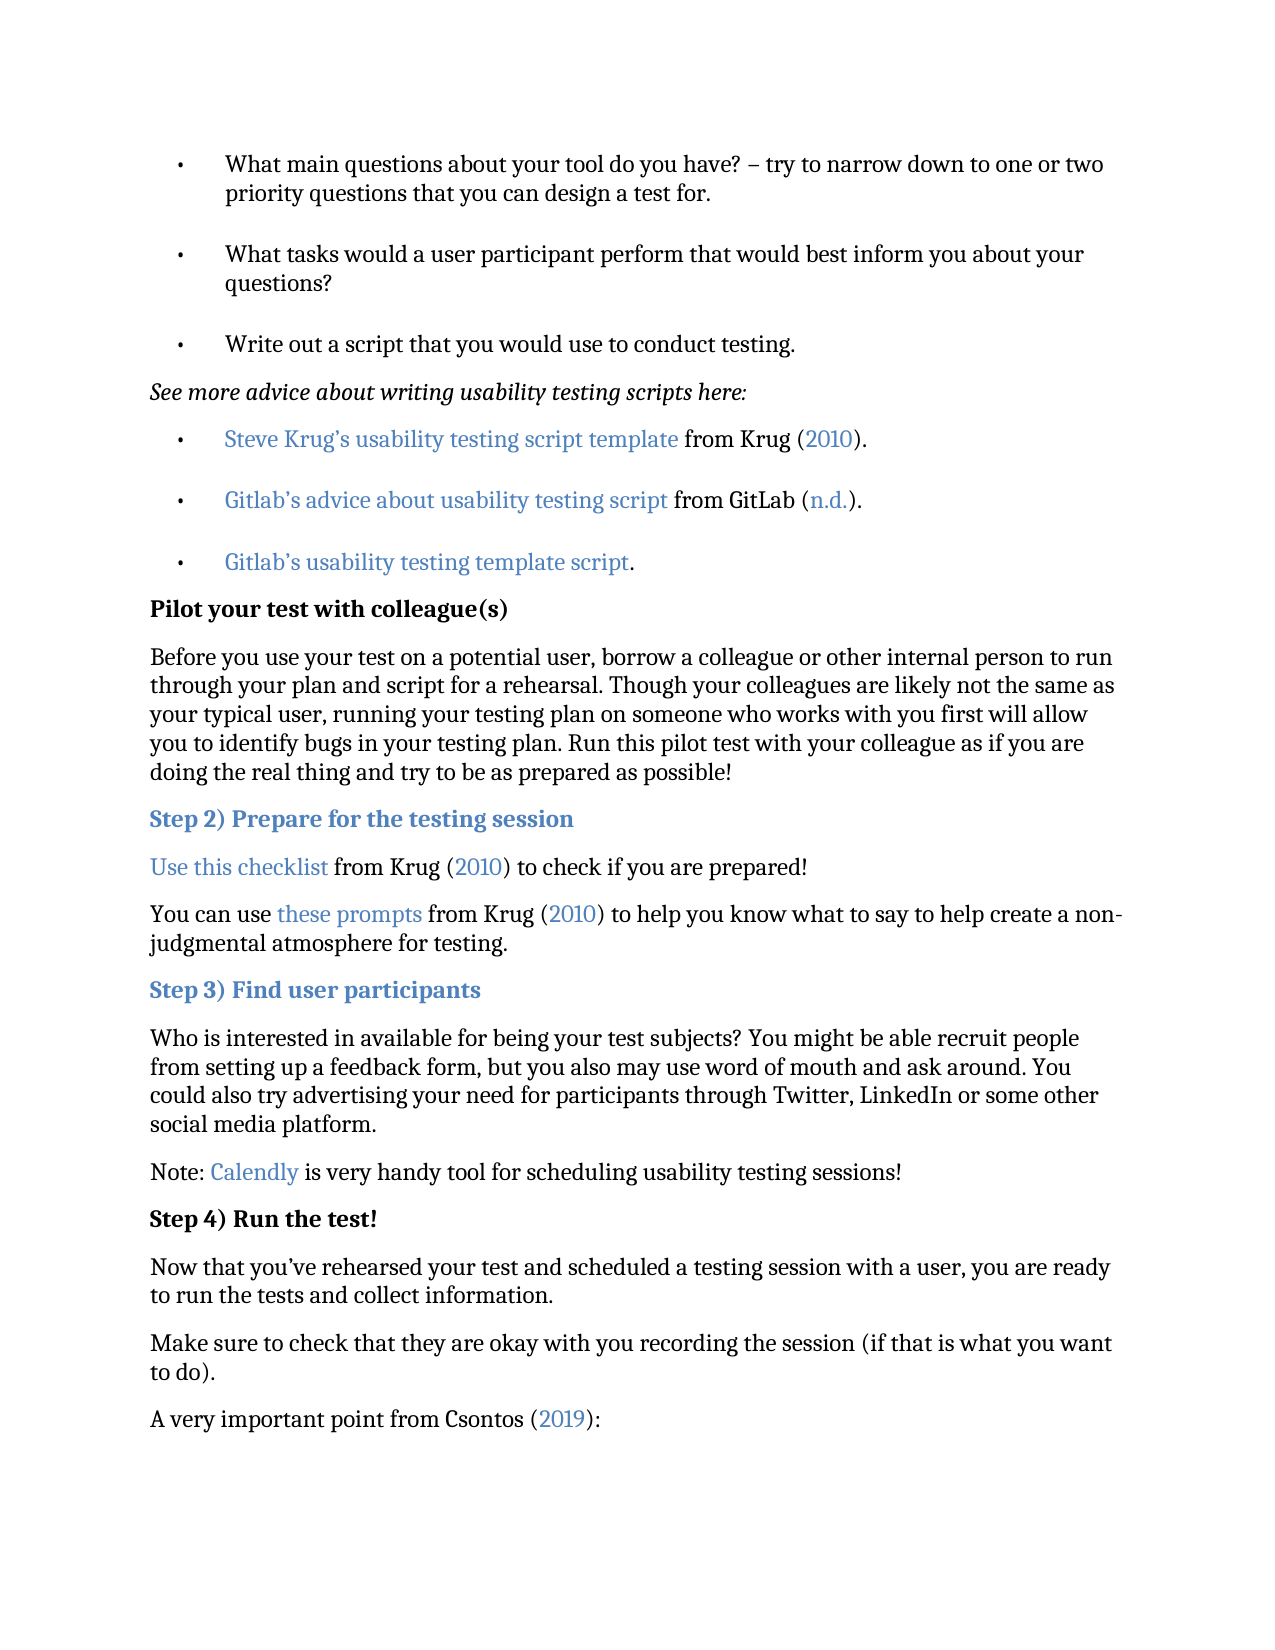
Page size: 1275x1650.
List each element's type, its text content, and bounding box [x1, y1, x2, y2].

text Step 3) Find user participants [150, 976, 1125, 1005]
text Before you use your test on a potential user, borrow a colleague or other internal person to run through your plan and script for a rehearsal. Though your colleagues are likely not the same as your typical user, running your testing plan on someone who works with you first will allow you to identify bugs in your testing plan. Run this pilot test with your colleague as if you are doing the real thing and try to be as prepared as possible! [150, 642, 1125, 786]
text A very important point from Csontos (2019): [150, 1405, 1125, 1434]
text Step 2) Prepare for the testing session [150, 805, 1125, 834]
text Make sure to check that they are okay with you recording the session (if that is what you want to do). [150, 1329, 1125, 1386]
list Gitlab’s usability testing template script. [175, 547, 1125, 576]
list What main questions about your tool do you have? – try to narrow down to one or two priority questions that you can design a test for. [175, 150, 1125, 236]
text Step 4) Run the test! [150, 1205, 1125, 1234]
text Now that you’ve rehearsed your test and scheduled a testing session with a user, you are ready to run the tests and collect information. [150, 1252, 1125, 1310]
text Who is interested in available for being your test subjects? You might be able recruit people from setting up a feedback form, but you also may use word of mouth and ask around. You could also try advertising your need for participants through Twitter, LinkedIn or some other social media platform. [150, 1024, 1125, 1139]
text See more advice about writing usability testing scripts here: [150, 377, 1125, 406]
list Write out a script that you would use to conduct testing. [175, 330, 1125, 359]
text Note: Calendly is very handy tool for scheduling usability testing sessions! [150, 1157, 1125, 1186]
text Use this checklist from Krug (2010) to check if you are prepared! [150, 852, 1125, 881]
list Gitlab’s advice about usability testing script from GitLab (n.d.). [175, 486, 1125, 544]
list What tasks would a user participant perform that would best inform you about your questions? [175, 240, 1125, 326]
list Steve Krug’s usability testing script template from Krug (2010). [175, 425, 1125, 482]
text You can use these prompts from Krug (2010) to help you know what to say to help create a non-judgmental atmosphere for testing. [150, 900, 1125, 957]
text Pilot your test with colleague(s) [150, 595, 1125, 624]
